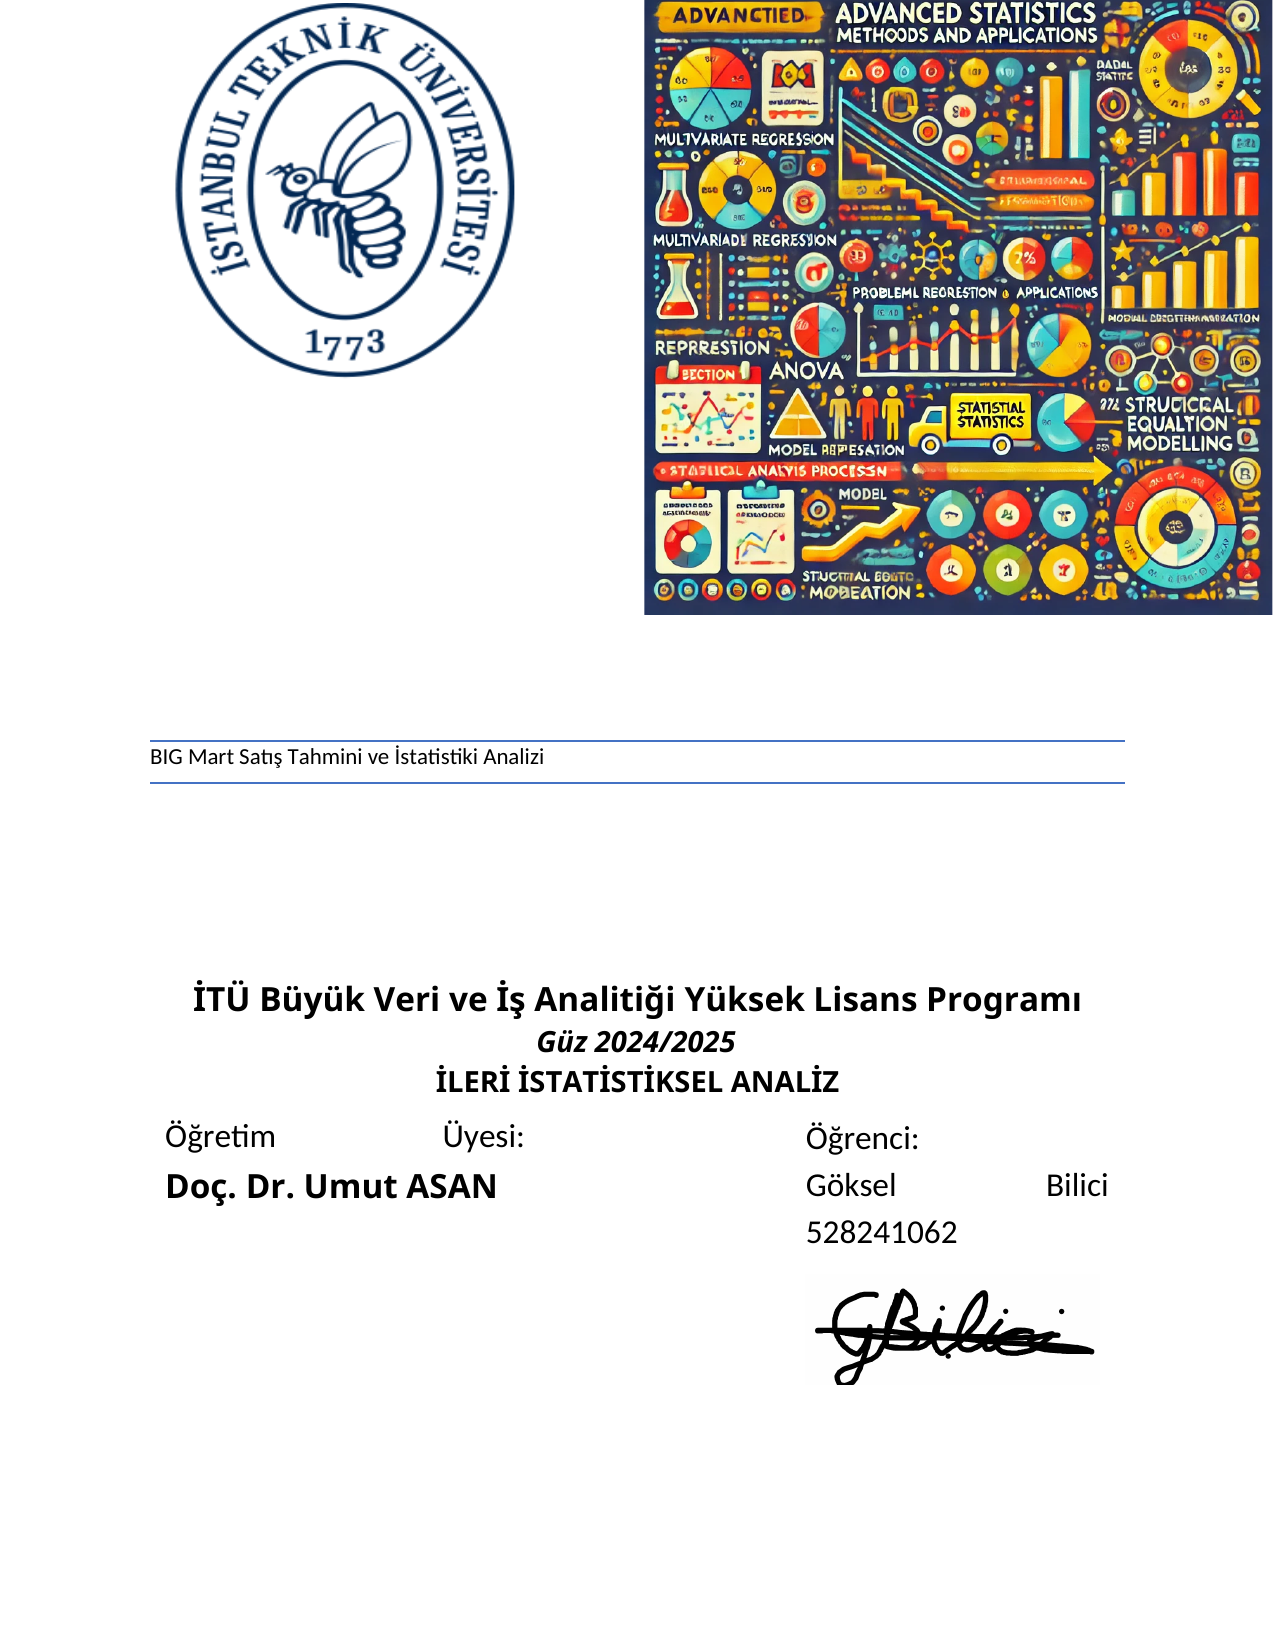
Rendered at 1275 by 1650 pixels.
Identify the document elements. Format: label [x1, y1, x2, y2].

picture [644, 0, 1273, 615]
picture [164, 3, 515, 384]
picture [805, 1274, 1100, 1385]
